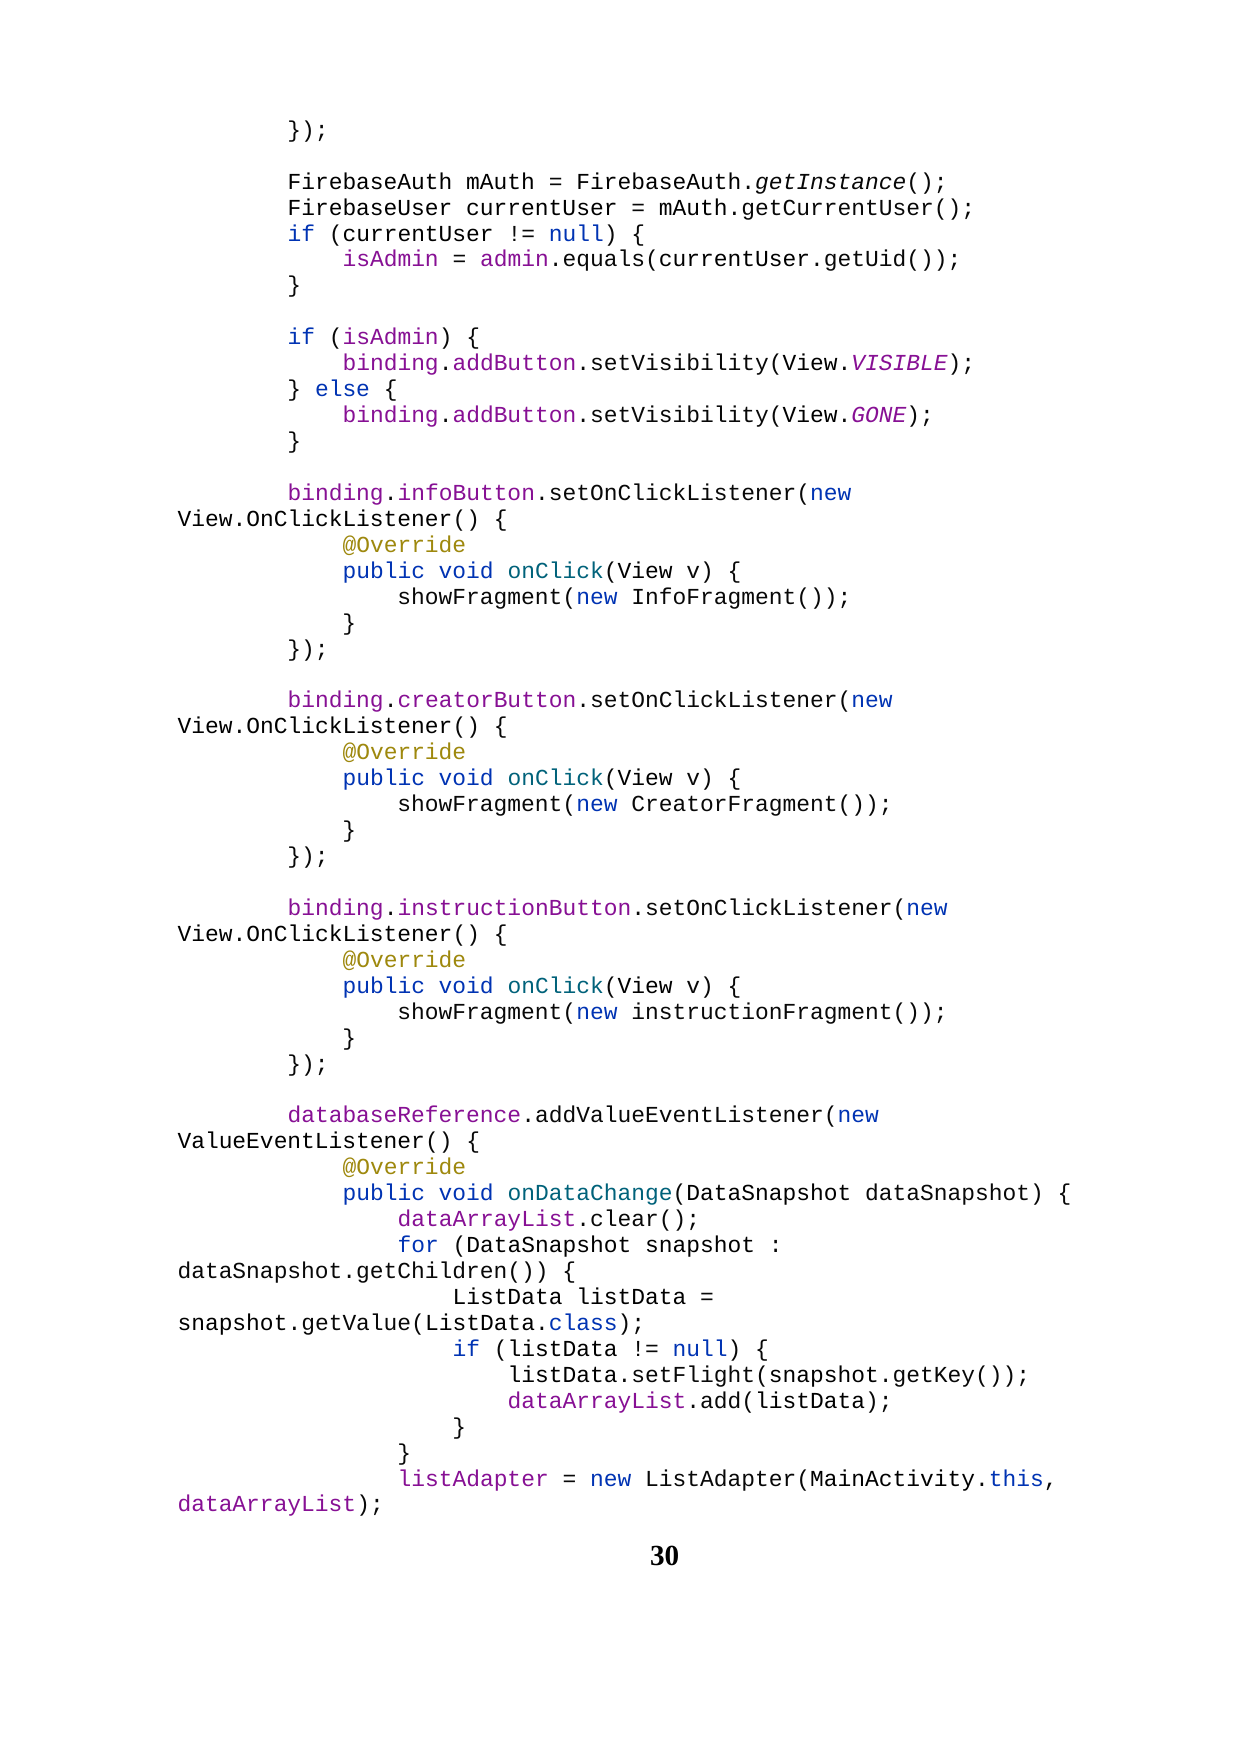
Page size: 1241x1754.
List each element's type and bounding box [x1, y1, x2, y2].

text [177, 118, 1152, 1519]
